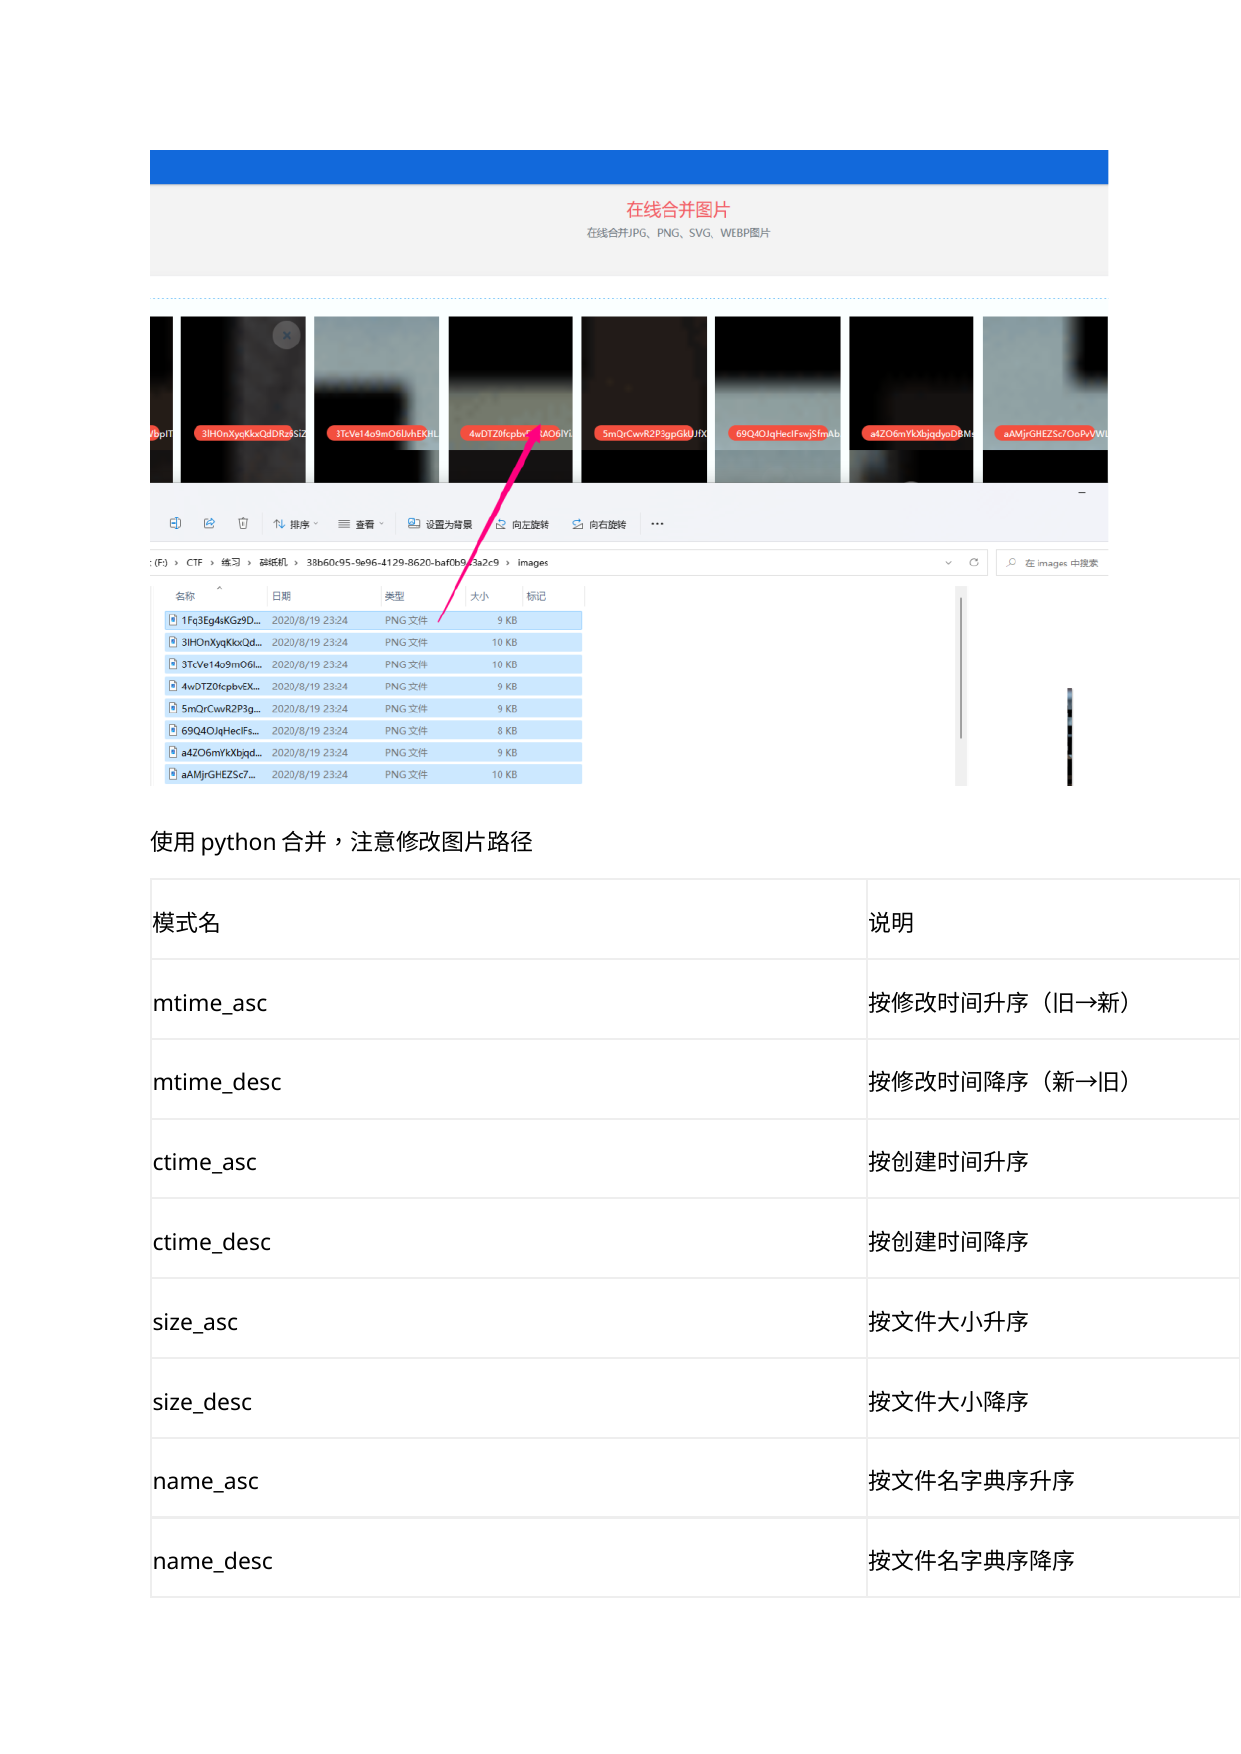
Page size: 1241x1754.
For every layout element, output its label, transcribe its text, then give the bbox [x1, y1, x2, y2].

table_cell name_asc [152, 1439, 866, 1516]
table_cell 按修改时间降序（新→旧） [868, 1040, 1239, 1117]
table_cell mtime_desc [152, 1040, 866, 1117]
table_cell 按文件大小升序 [868, 1279, 1239, 1357]
text 使用python合并，注意修改图片路径 [150, 826, 1090, 857]
table_cell size_asc [152, 1279, 866, 1357]
table_cell ctime_desc [152, 1199, 866, 1277]
table_header 说明 [868, 880, 1239, 958]
table_cell name_desc [152, 1519, 866, 1596]
picture [150, 150, 1109, 786]
table_header 模式名 [152, 880, 866, 958]
table_cell 按创建时间降序 [868, 1199, 1239, 1277]
table_cell 按文件大小降序 [868, 1359, 1239, 1437]
table_cell 按修改时间升序（旧→新） [868, 960, 1239, 1038]
table_cell size_desc [152, 1359, 866, 1437]
table_cell mtime_asc [152, 960, 866, 1038]
table_cell 按文件名字典序升序 [868, 1439, 1239, 1516]
table_cell 按文件名字典序降序 [868, 1519, 1239, 1596]
table_cell 按创建时间升序 [868, 1120, 1239, 1197]
table_cell ctime_asc [152, 1120, 866, 1197]
